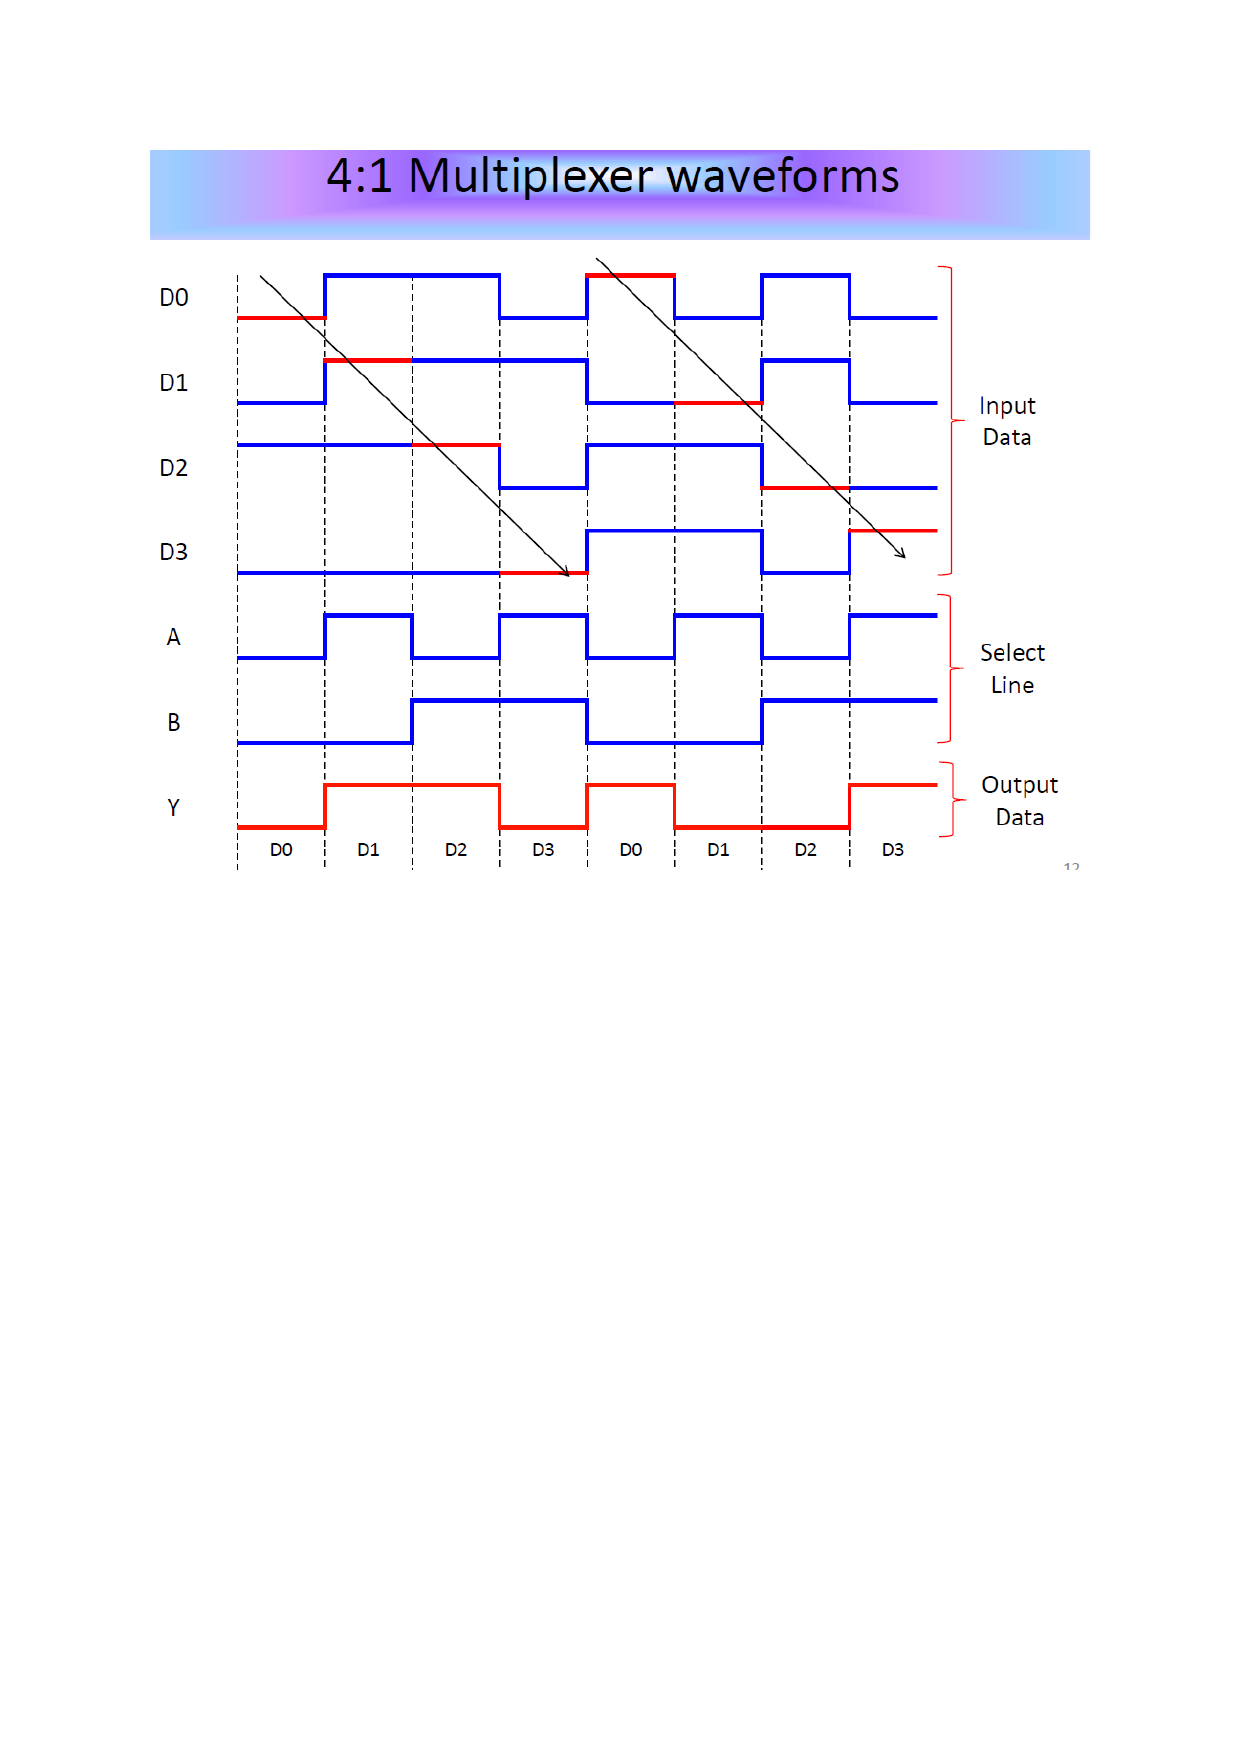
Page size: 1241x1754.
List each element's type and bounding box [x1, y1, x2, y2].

picture [150, 150, 1091, 870]
